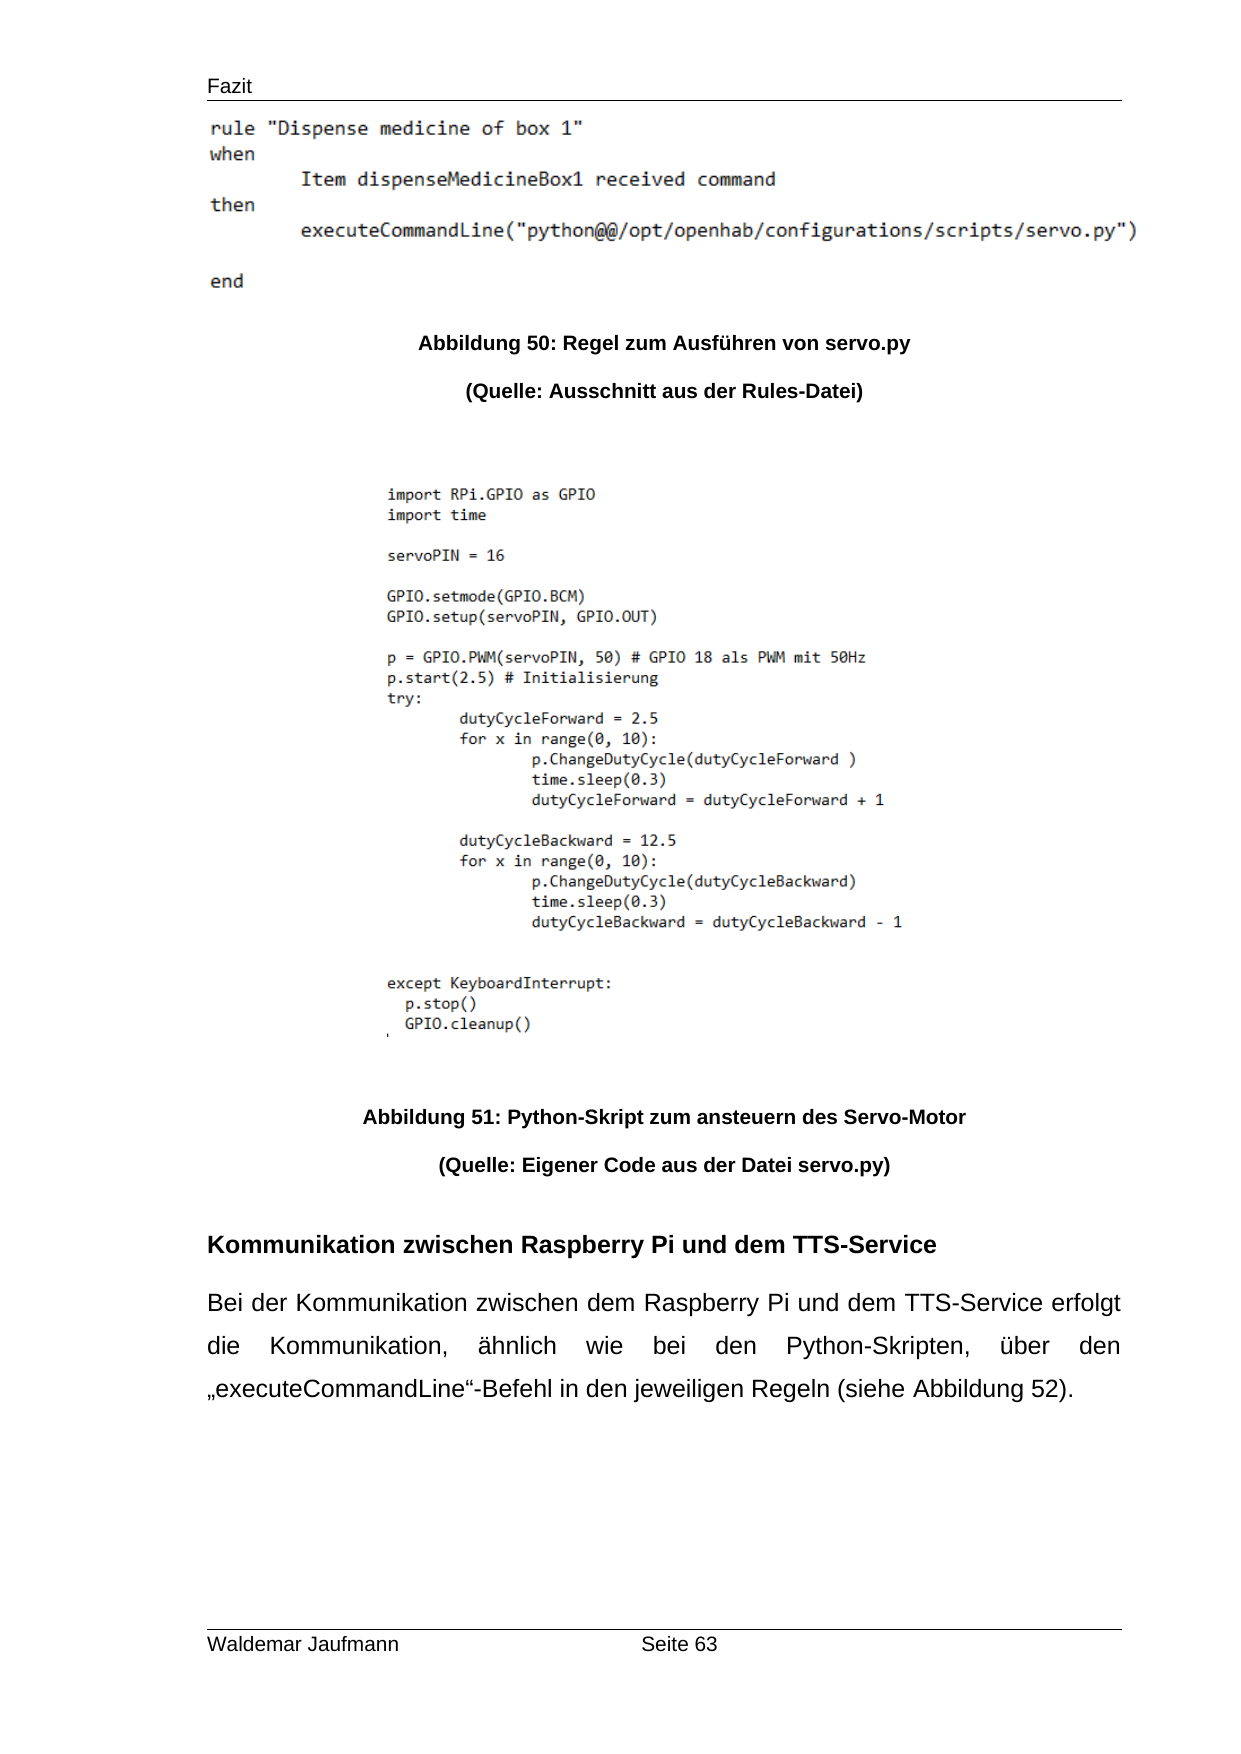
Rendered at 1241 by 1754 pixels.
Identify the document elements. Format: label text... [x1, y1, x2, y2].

text (Quelle: Eigener Code aus der Datei servo.py) [207, 1153, 1122, 1177]
picture [386, 485, 943, 1037]
picture [206, 118, 1181, 319]
text Kommunikation zwischen Raspberry Pi und dem TTS-Service [207, 1231, 1122, 1259]
text Bei der Kommunikation zwischen dem Raspberry Pi und dem TTS-Service erfolgt die Kommunikation, ähnlich wie bei den Python-Skripten, über den „executeCommandLine“-Befehl in den jeweiligen Regeln (siehe Abbildung 52). [207, 1288, 1122, 1403]
text (Quelle: Ausschnitt aus der Rules-Datei) [207, 379, 1122, 403]
text Abbildung 51: Python-Skript zum ansteuern des Servo-Motor [207, 1105, 1122, 1129]
text Abbildung 50: Regel zum Ausführen von servo.py [207, 331, 1122, 354]
